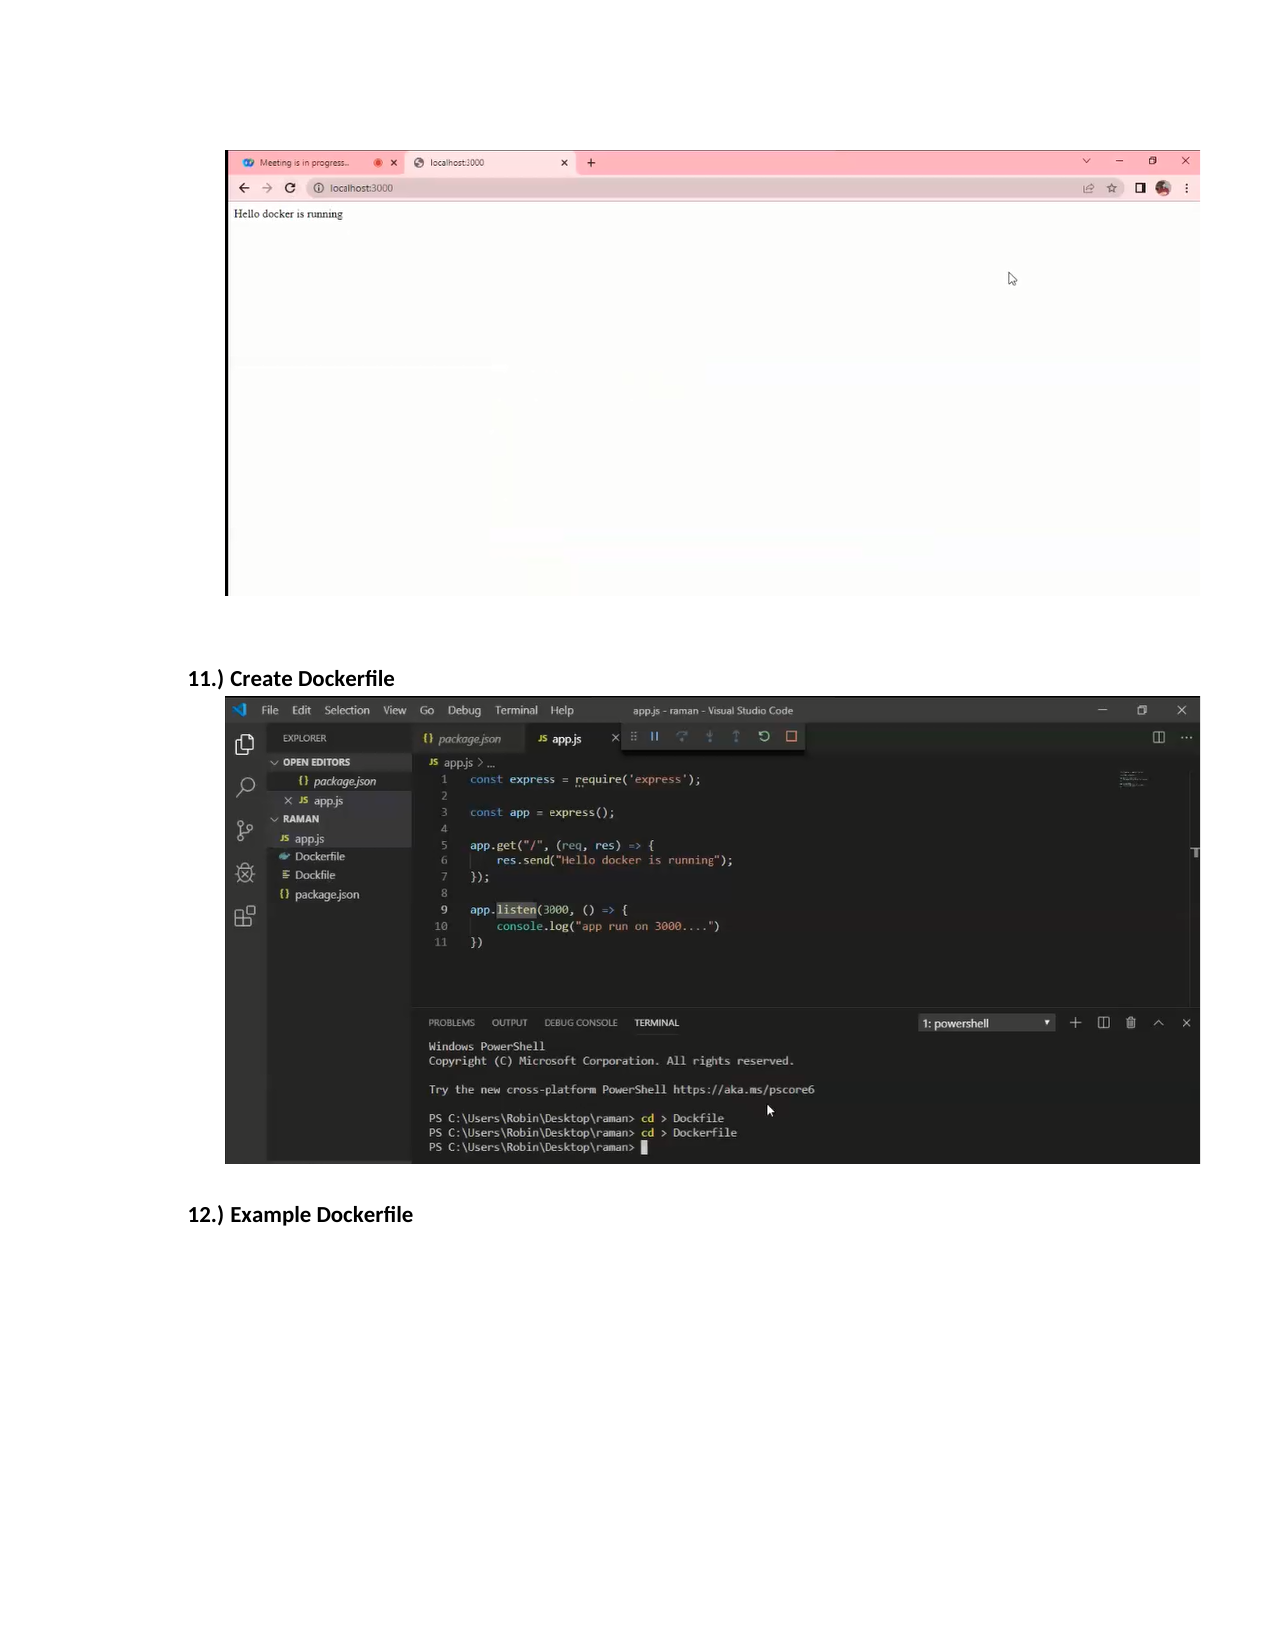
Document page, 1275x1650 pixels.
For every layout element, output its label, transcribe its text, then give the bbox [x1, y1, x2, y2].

list Example Dockerfile [187, 1200, 1125, 1228]
picture [225, 150, 1200, 596]
list Create Dockerfile [187, 664, 1125, 692]
picture [225, 696, 1200, 1164]
